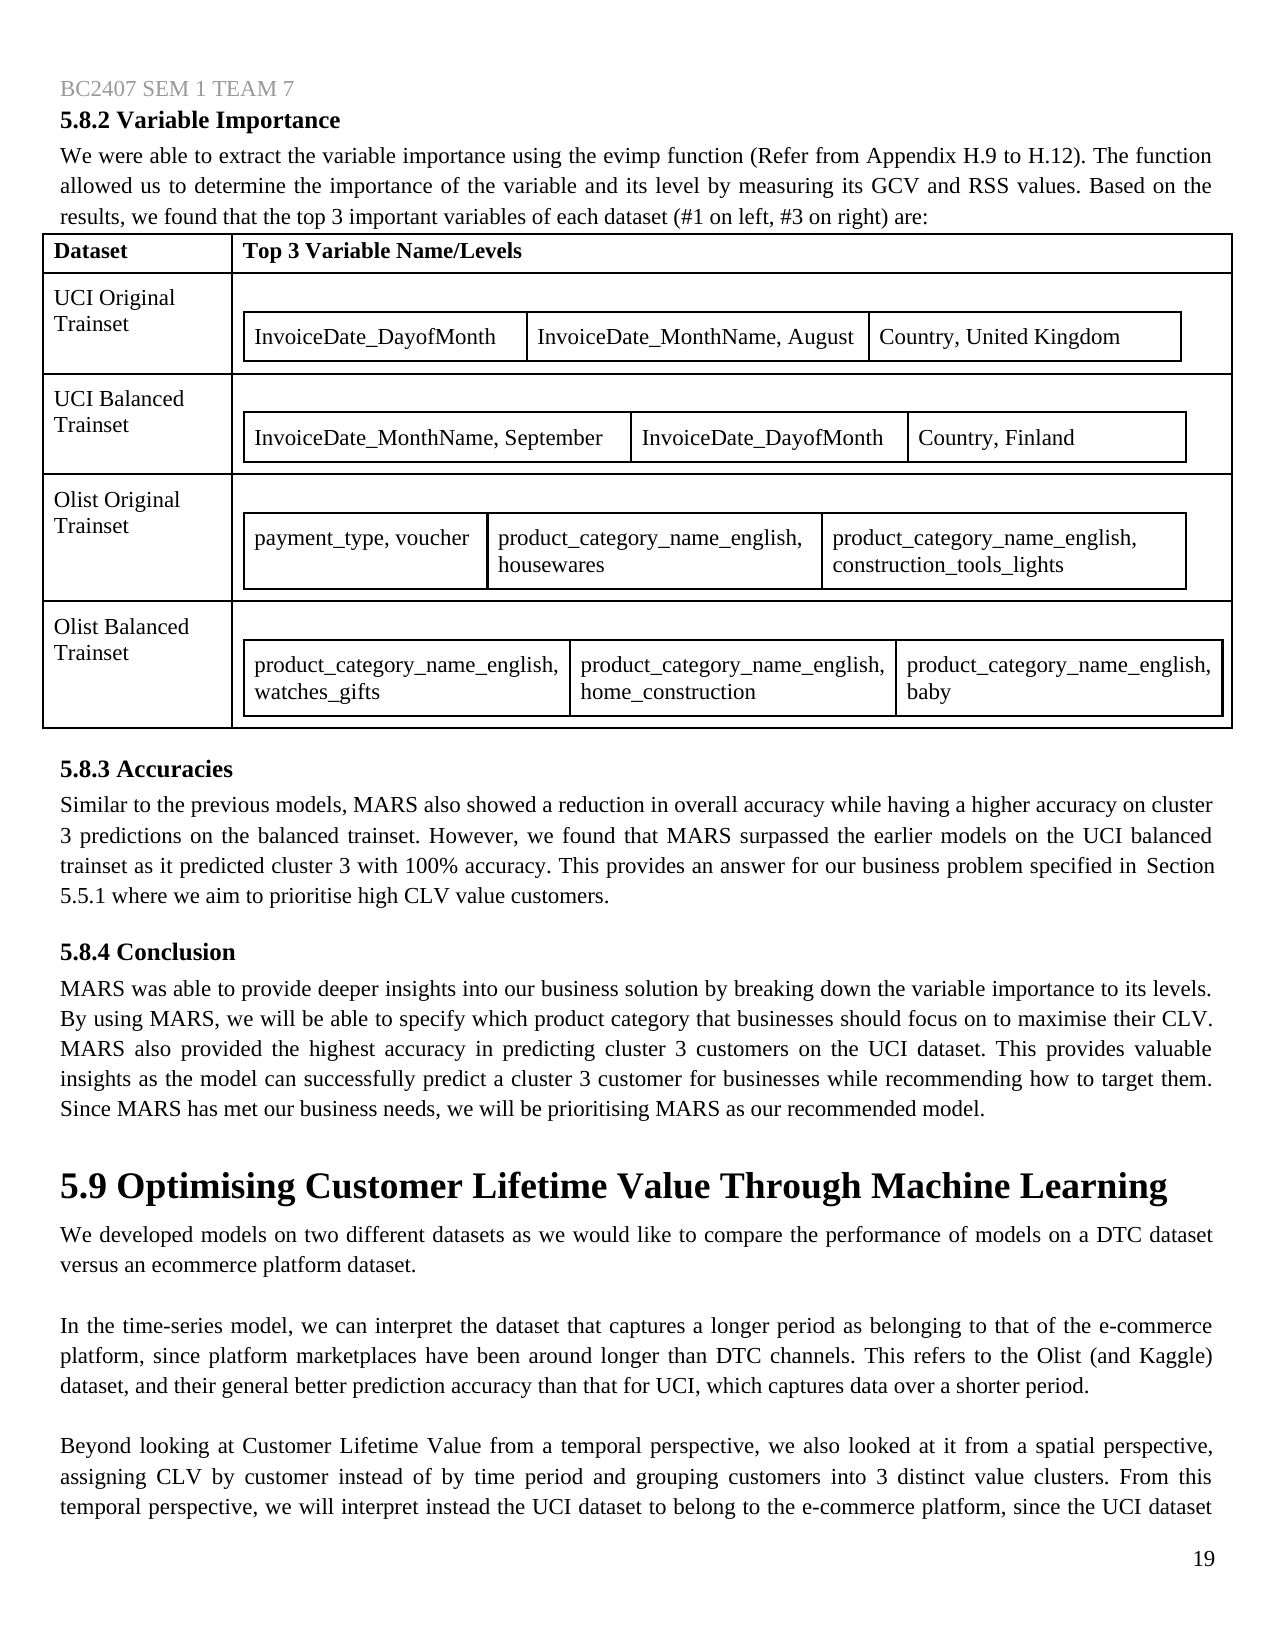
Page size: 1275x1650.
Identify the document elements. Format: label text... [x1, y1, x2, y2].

table_cell [233, 602, 1231, 727]
table_cell UCI Original Trainset [44, 274, 231, 372]
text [60, 1432, 1215, 1519]
subtitle 5.8.4 Conclusion [60, 937, 1215, 966]
table_cell [233, 475, 1231, 600]
table_cell [233, 274, 1231, 372]
table_cell UCI Balanced Trainset [44, 375, 231, 473]
text We developed models on two different datasets as we would like to compare the performance of models on a DTC dataset versus an ecommerce platform dataset. [60, 1221, 1215, 1278]
subtitle 5.8.2 Variable Importance [60, 105, 1215, 134]
text In the time-series model, we can interpret the dataset that captures a longer period as belonging to that of the e-commerce platform, since platform marketplaces have been around longer than DTC channels. This refers to the Olist (and Kaggle) dataset, and their general better prediction accuracy than that for UCI, which captures data over a shorter period. [60, 1312, 1215, 1398]
table_header Top 3 Variable Name/Levels [233, 235, 1231, 272]
text Similar to the previous models, MARS also showed a reduction in overall accuracy while having a higher accuracy on cluster 3 predictions on the balanced trainset. However, we found that MARS surpassed the earlier models on the UCI balanced trainset as it predicted cluster 3 with 100% accuracy. This provides an answer for our business problem specified in Section 5.5.1 where we aim to prioritise high CLV value customers. [60, 792, 1215, 908]
text We were able to extract the variable importance using the evimp function (Refer from Appendix H.9 to H.12). The function allowed us to determine the importance of the variable and its level by measuring its GCV and RSS values. Based on the results, we found that the top 3 important variables of each dataset (#1 on left, #3 on right) are: [60, 142, 1215, 229]
table_cell [233, 375, 1231, 473]
text MARS was able to provide deeper insights into our business solution by breaking down the variable importance to its levels. By using MARS, we will be able to specify which product category that businesses should focus on to maximise their CLV. MARS also provided the highest accuracy in predicting cluster 3 customers on the UCI dataset. This provides valuable insights as the model can successfully predict a cluster 3 customer for businesses while recommending how to target them. Since MARS has met our business needs, we will be prioritising MARS as our recommended model. [60, 974, 1215, 1122]
subtitle 5.9 Optimising Customer Lifetime Value Through Machine Learning [60, 1163, 1215, 1206]
table_cell Olist Balanced Trainset [44, 602, 231, 727]
subtitle 5.8.3 Accuracies [60, 754, 1215, 783]
table_cell Olist Original Trainset [44, 475, 231, 600]
table_header Dataset [44, 235, 231, 272]
